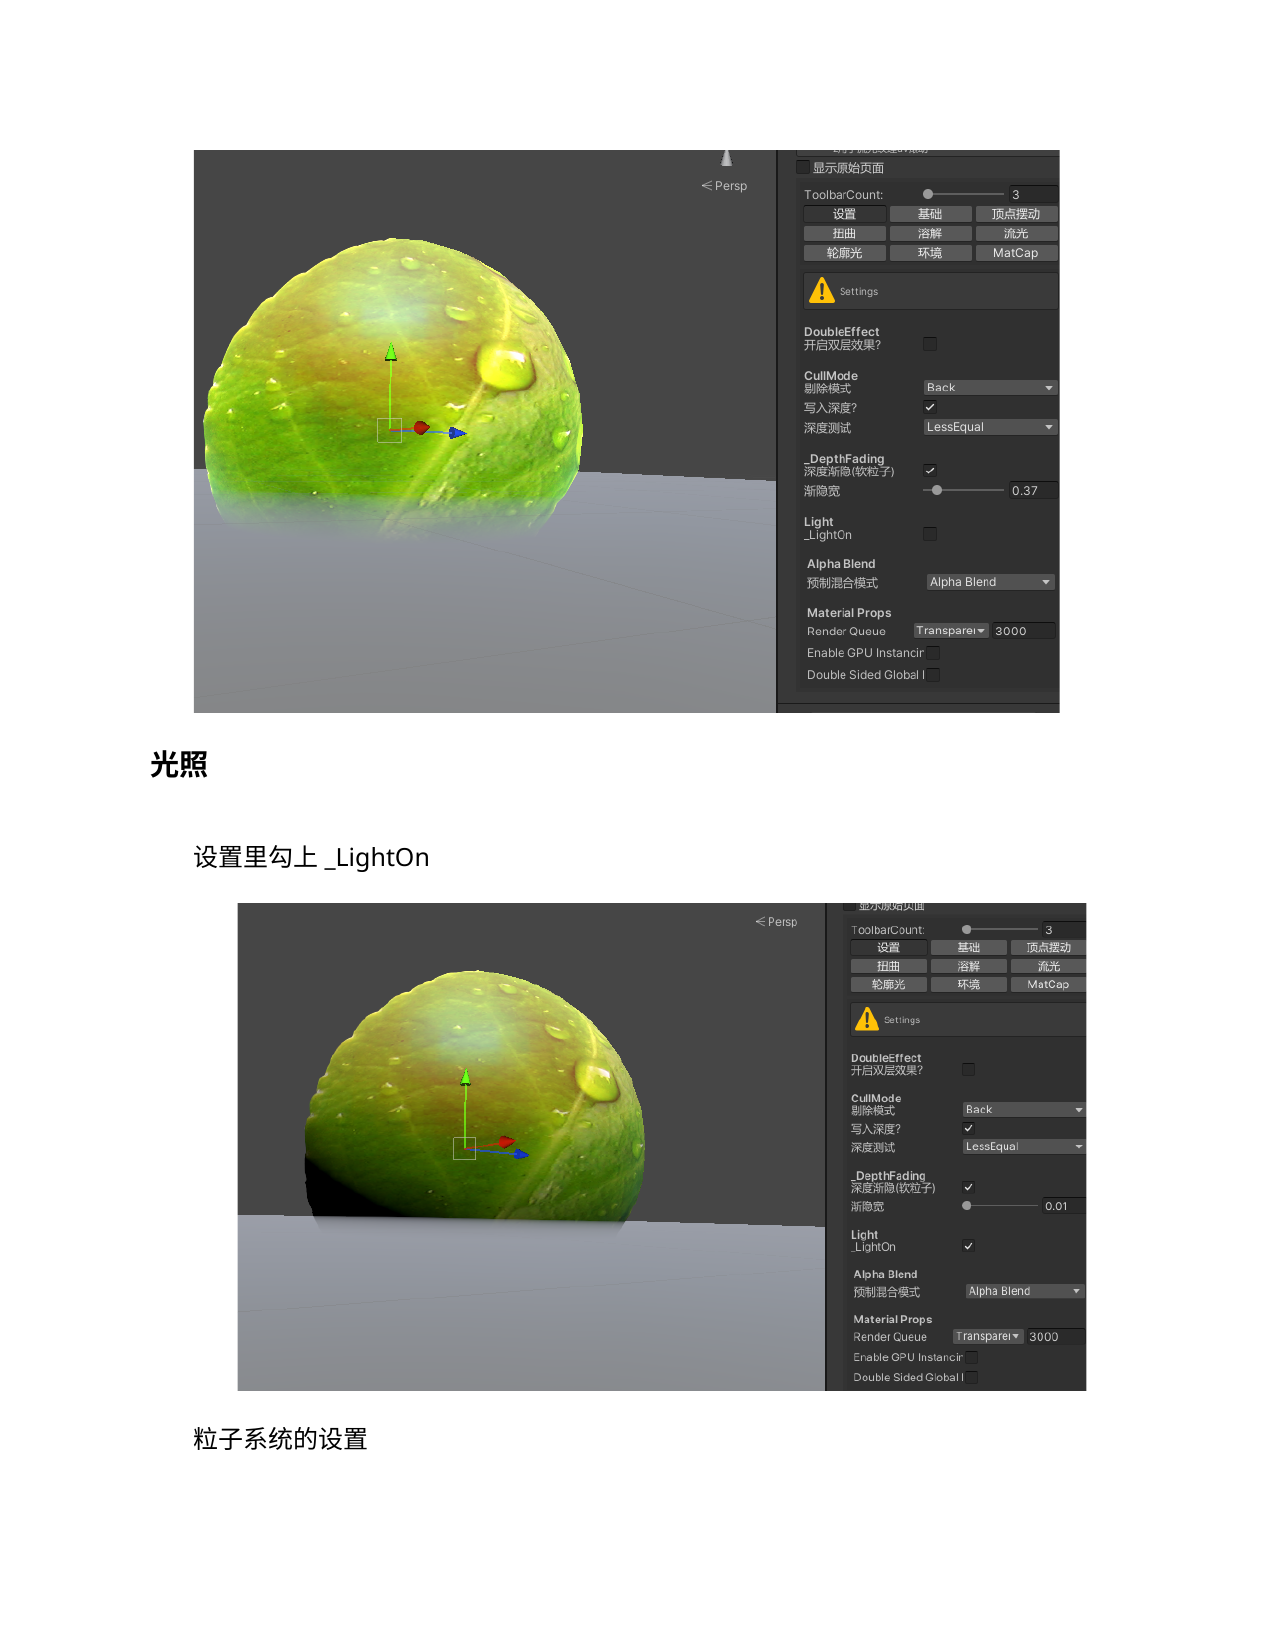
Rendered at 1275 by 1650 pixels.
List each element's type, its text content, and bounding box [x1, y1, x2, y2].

text 设置里勾上 _LightOn [150, 838, 1125, 874]
picture [193, 150, 1060, 713]
subtitle 光照 [150, 742, 1125, 784]
text 粒子系统的设置 [150, 1420, 1125, 1456]
picture [237, 903, 1087, 1391]
